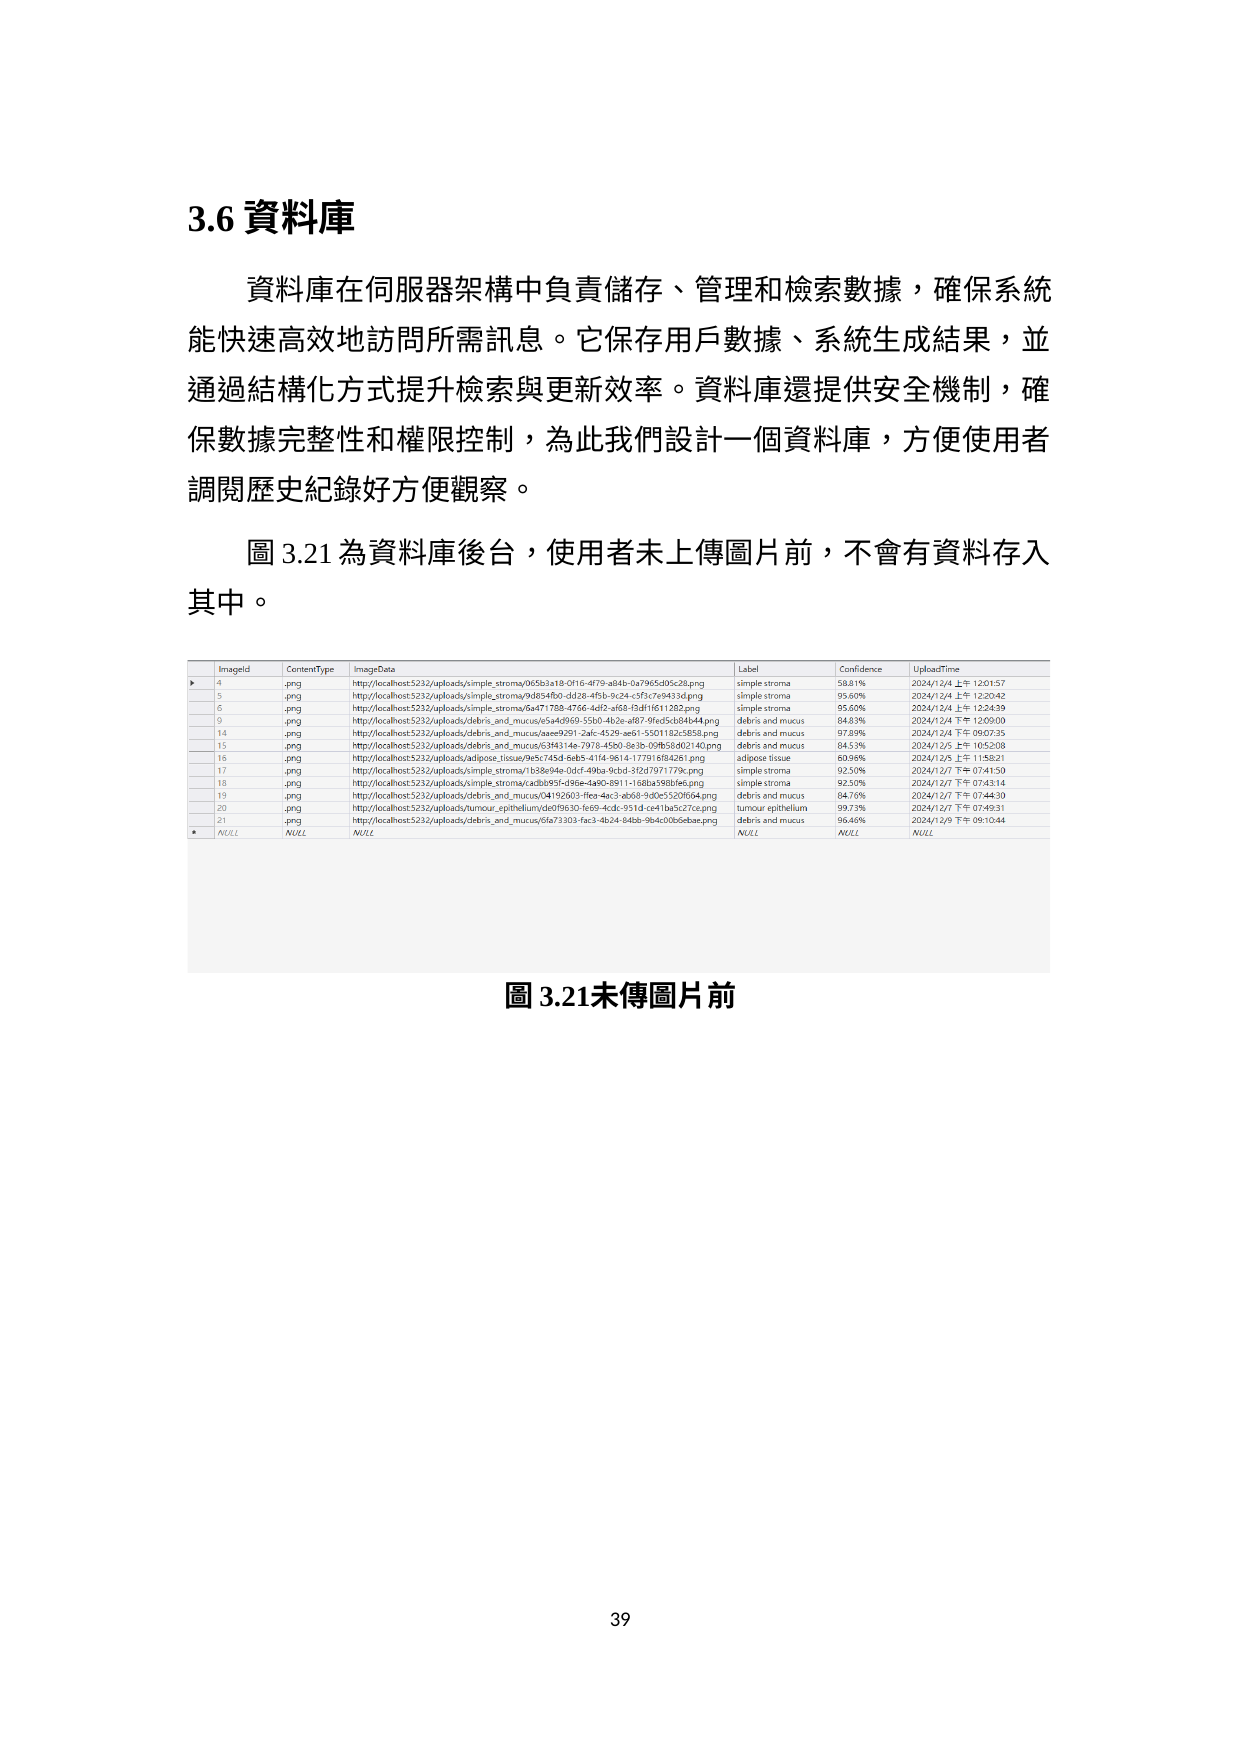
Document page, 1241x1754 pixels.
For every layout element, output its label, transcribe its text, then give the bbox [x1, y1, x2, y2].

subtitle 3.6 資料庫 [187, 187, 1053, 242]
text 資料庫在伺服器架構中負責儲存、管理和檢索數據，確保系統能快速高效地訪問所需訊息。它保存用戶數據、系統生成結果，並通過結構化方式提升檢索與更新效率。資料庫還提供安全機制，確保數據完整性和權限控制，為此我們設計一個資料庫，方便使用者調閱歷史紀錄好方便觀察。 [187, 261, 1053, 511]
text 圖3.21未傳圖片前 [187, 973, 1053, 1015]
picture [187, 660, 1050, 973]
text 圖3.21為資料庫後台，使用者未上傳圖片前，不會有資料存入其中。 [187, 523, 1053, 623]
